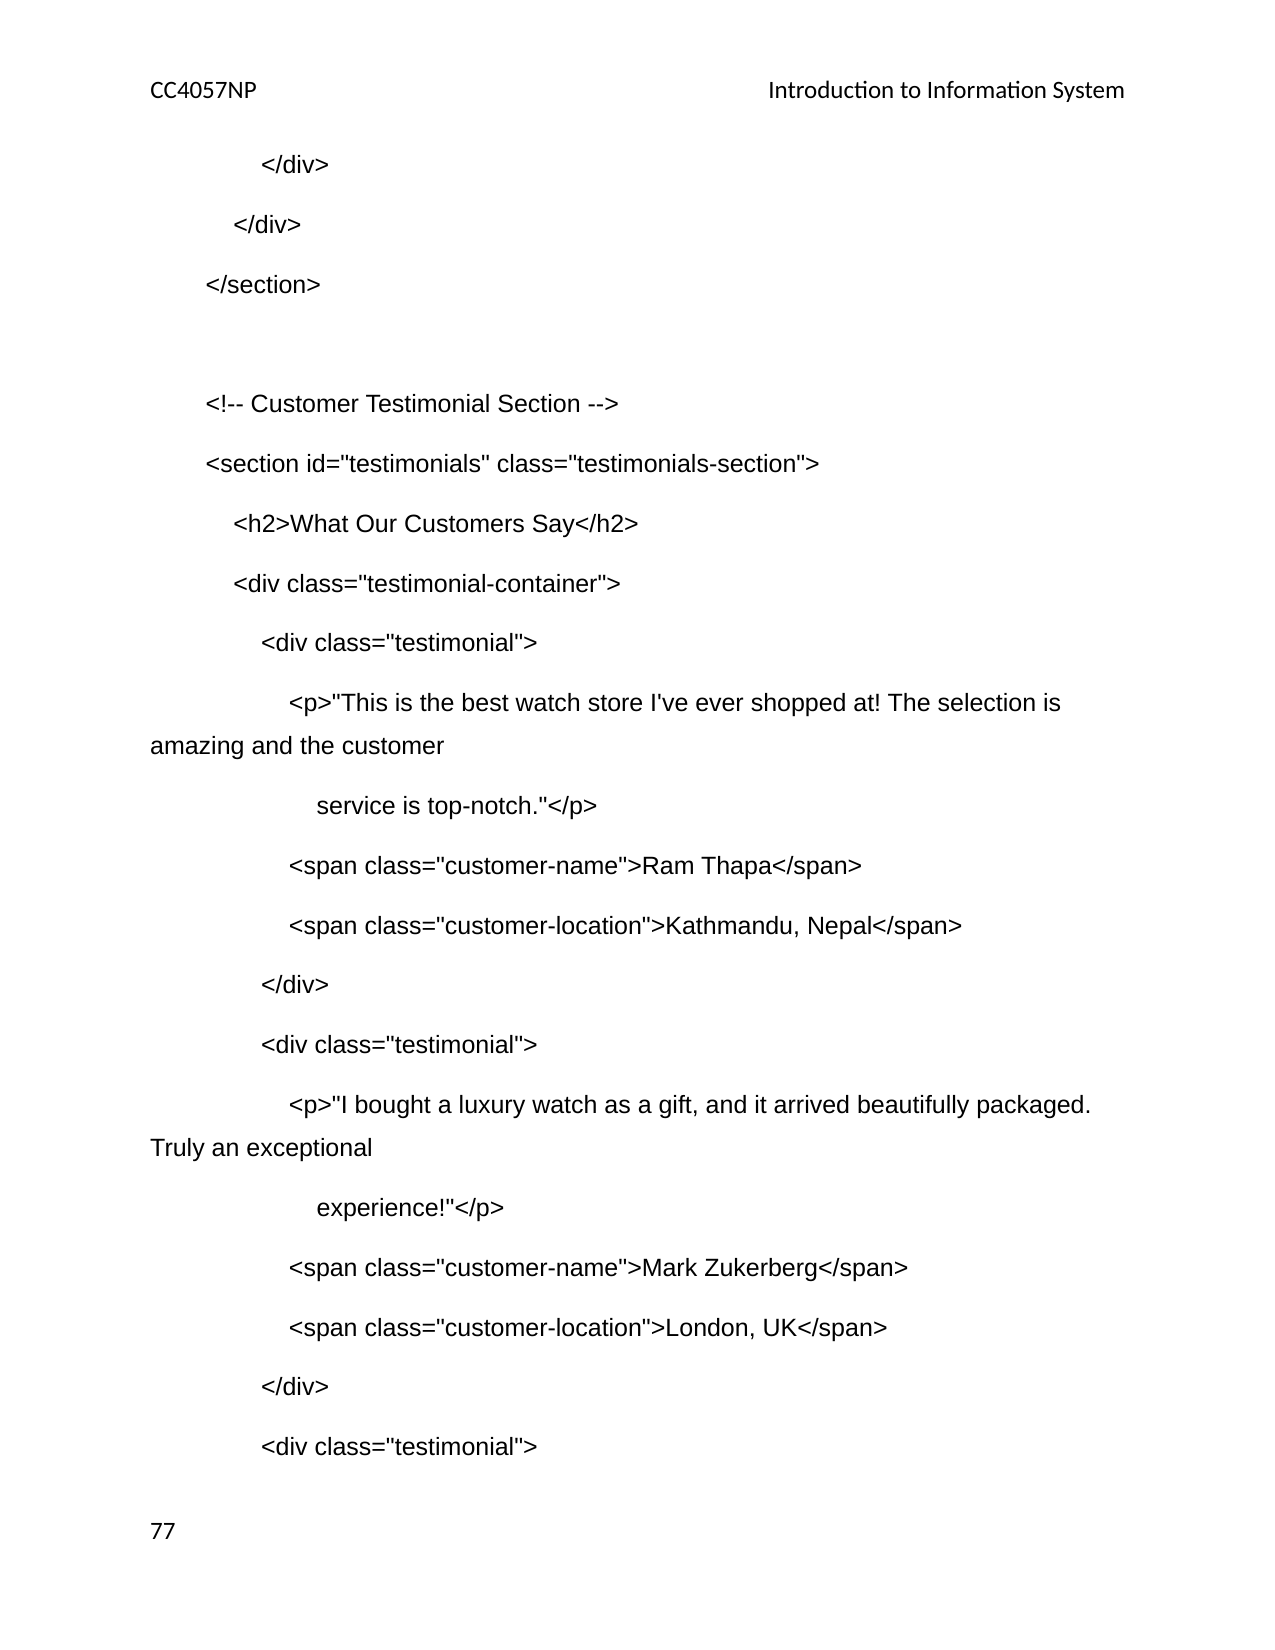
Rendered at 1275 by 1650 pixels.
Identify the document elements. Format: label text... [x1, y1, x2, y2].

text service is top-notch."</p> [150, 791, 1125, 820]
text <div class="testimonial"> [150, 1030, 1125, 1059]
text <span class="customer-location">Kathmandu, Nepal</span> [150, 911, 1125, 939]
text </div> [150, 210, 1125, 238]
text <div class="testimonial"> [150, 628, 1125, 657]
text </div> [150, 1372, 1125, 1401]
text </section> [150, 269, 1125, 298]
text <div class="testimonial"> [150, 1432, 1125, 1461]
text <section id="testimonials" class="testimonials-section"> [150, 449, 1125, 478]
text experience!"</p> [150, 1193, 1125, 1222]
text <p>"This is the best watch store I've ever shopped at! The selection is amazing and the customer [150, 688, 1125, 760]
text <span class="customer-name">Mark Zukerberg</span> [150, 1253, 1125, 1281]
text </div> [150, 150, 1125, 179]
text <div class="testimonial-container"> [150, 568, 1125, 597]
text <!-- Customer Testimonial Section --> [150, 389, 1125, 418]
text <h2>What Our Customers Say</h2> [150, 509, 1125, 537]
text </div> [150, 970, 1125, 999]
text <span class="customer-location">London, UK</span> [150, 1312, 1125, 1341]
text <span class="customer-name">Ram Thapa</span> [150, 851, 1125, 879]
text <p>"I bought a luxury watch as a gift, and it arrived beautifully packaged. Truly an exceptional [150, 1090, 1125, 1162]
